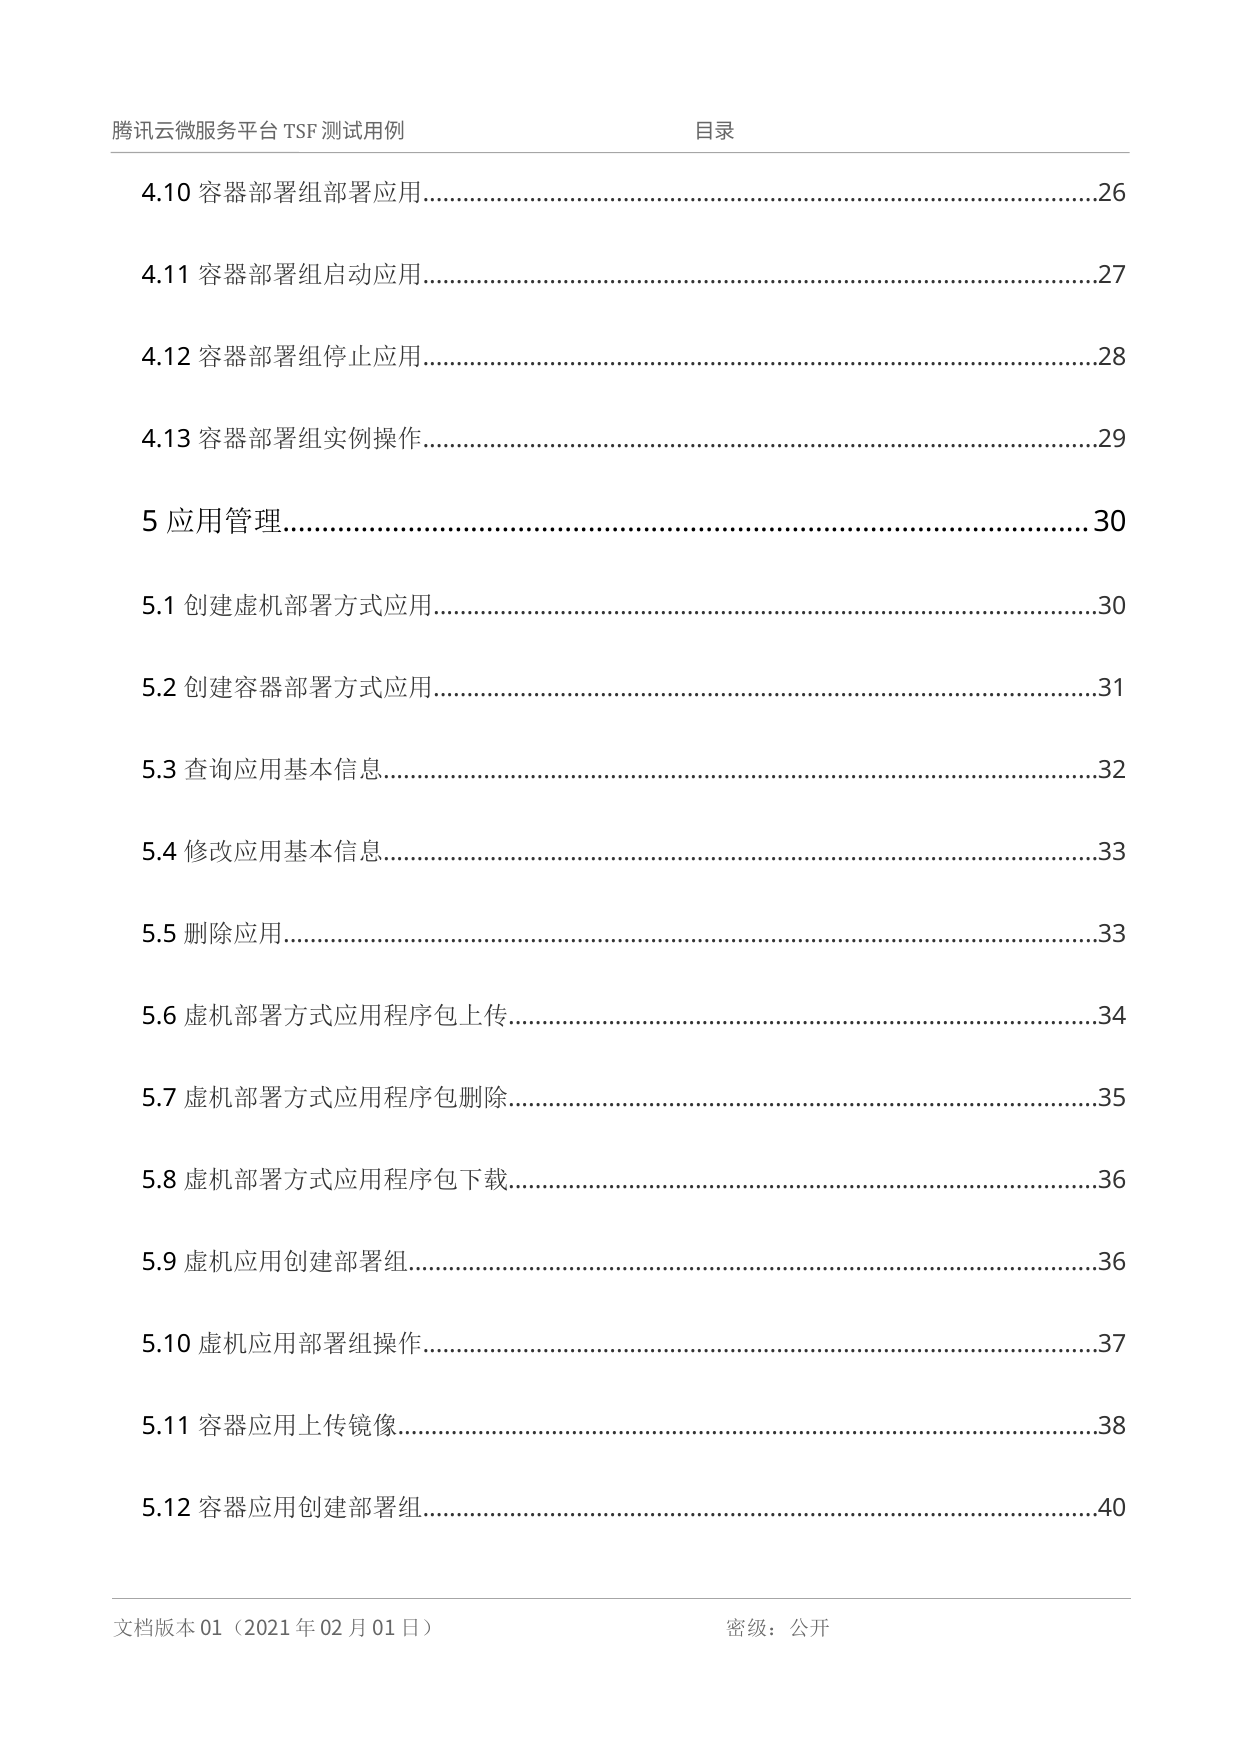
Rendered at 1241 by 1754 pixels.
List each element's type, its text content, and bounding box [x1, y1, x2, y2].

text 5.3 查询应用基本信息 32 [141, 736, 1099, 801]
text 5.4 修改应用基本信息 33 [141, 818, 1099, 883]
text 5.12 容器应用创建部署组 40 [141, 1474, 1099, 1539]
text 4.11 容器部署组启动应用 27 [141, 242, 1099, 307]
text 4.12 容器部署组停止应用 28 [141, 323, 1099, 388]
text 4.13 容器部署组实例操作 29 [141, 406, 1099, 471]
text 5.2 创建容器部署方式应用 31 [141, 654, 1099, 719]
text 5.6 虚机部署方式应用程序包上传 34 [141, 982, 1099, 1047]
text 5.5 删除应用 33 [141, 900, 1099, 965]
text 4.10 容器部署组部署应用 26 [141, 159, 1099, 224]
text 5 应用管理 30 [141, 487, 1099, 552]
text 5.10 虚机应用部署组操作 37 [141, 1310, 1099, 1375]
text 5.7 虚机部署方式应用程序包删除 35 [141, 1064, 1099, 1129]
text 5.8 虚机部署方式应用程序包下载 36 [141, 1146, 1099, 1211]
text 5.1 创建虚机部署方式应用 30 [141, 572, 1099, 637]
text 5.11 容器应用上传镜像 38 [141, 1392, 1099, 1457]
text 5.9 虚机应用创建部署组 36 [141, 1228, 1099, 1293]
